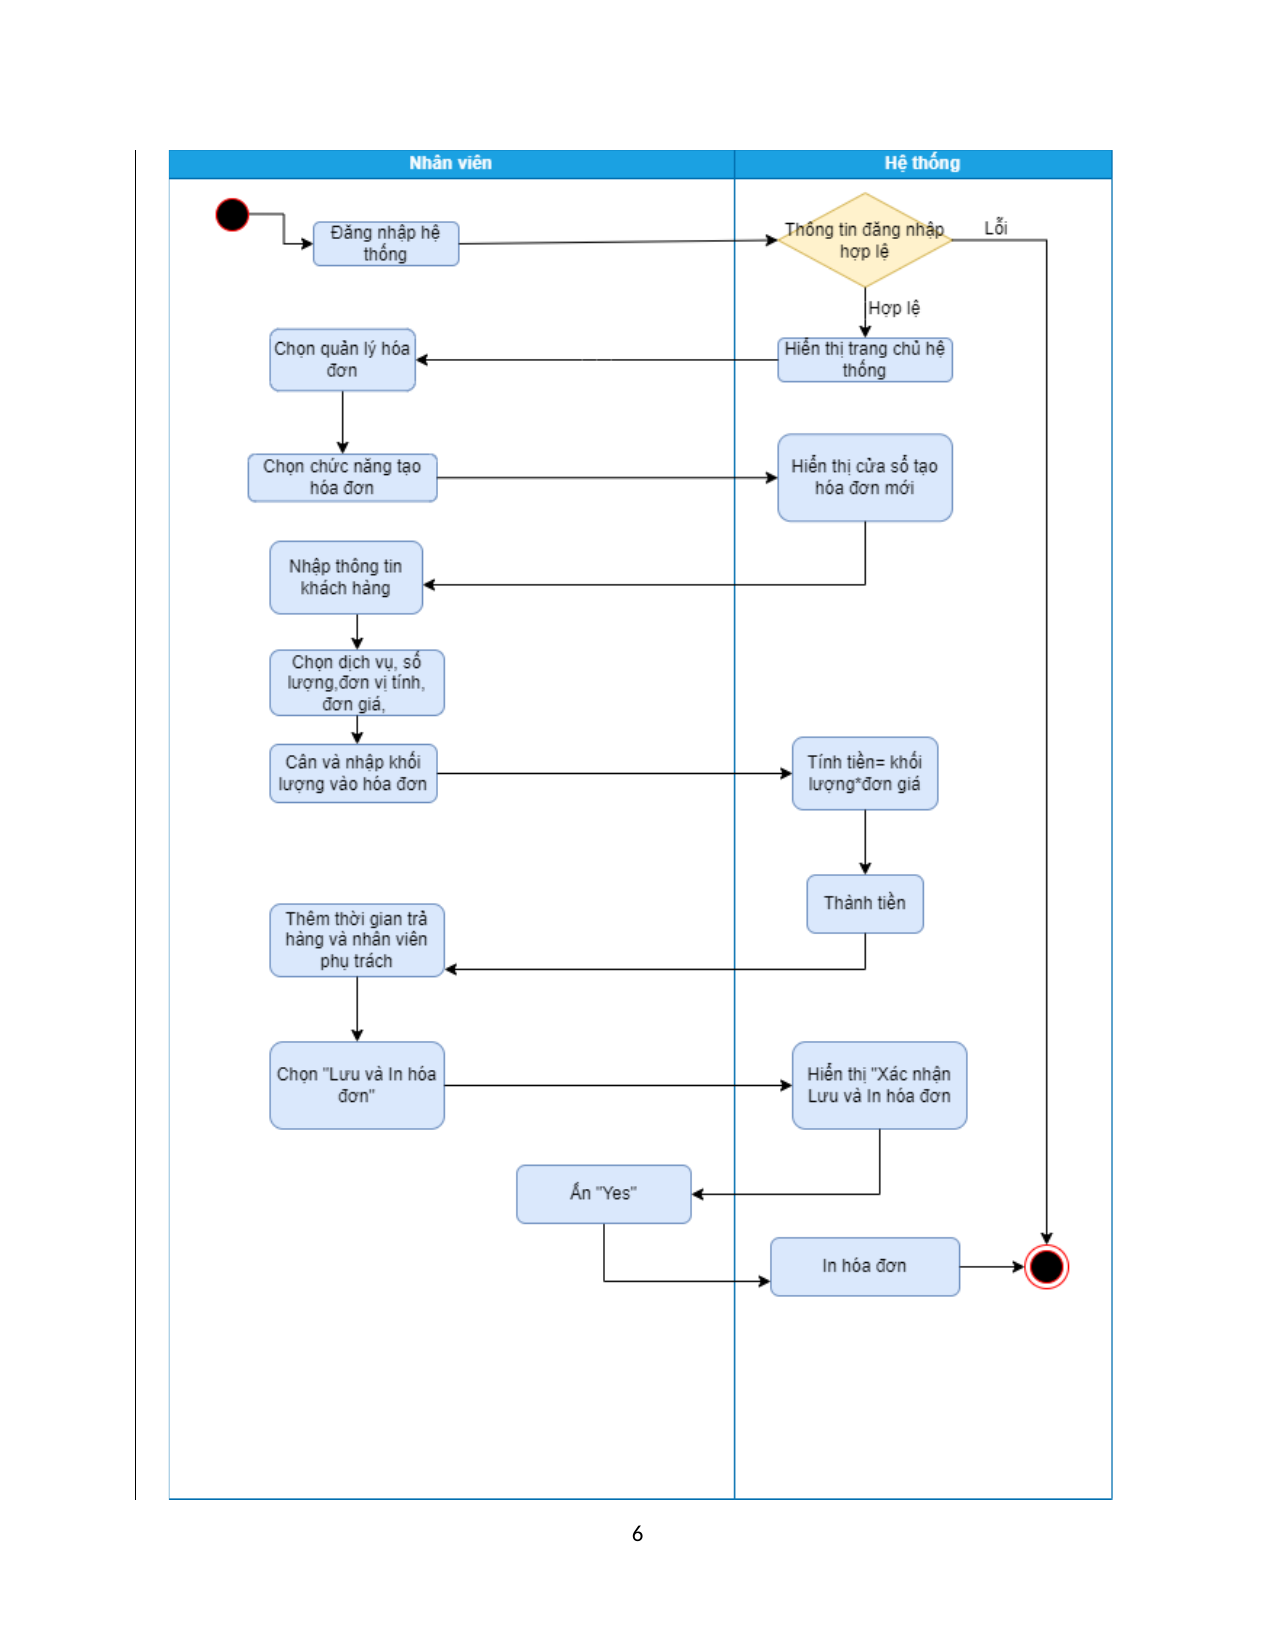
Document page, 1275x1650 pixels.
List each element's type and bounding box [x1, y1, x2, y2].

picture [168, 150, 1113, 1500]
